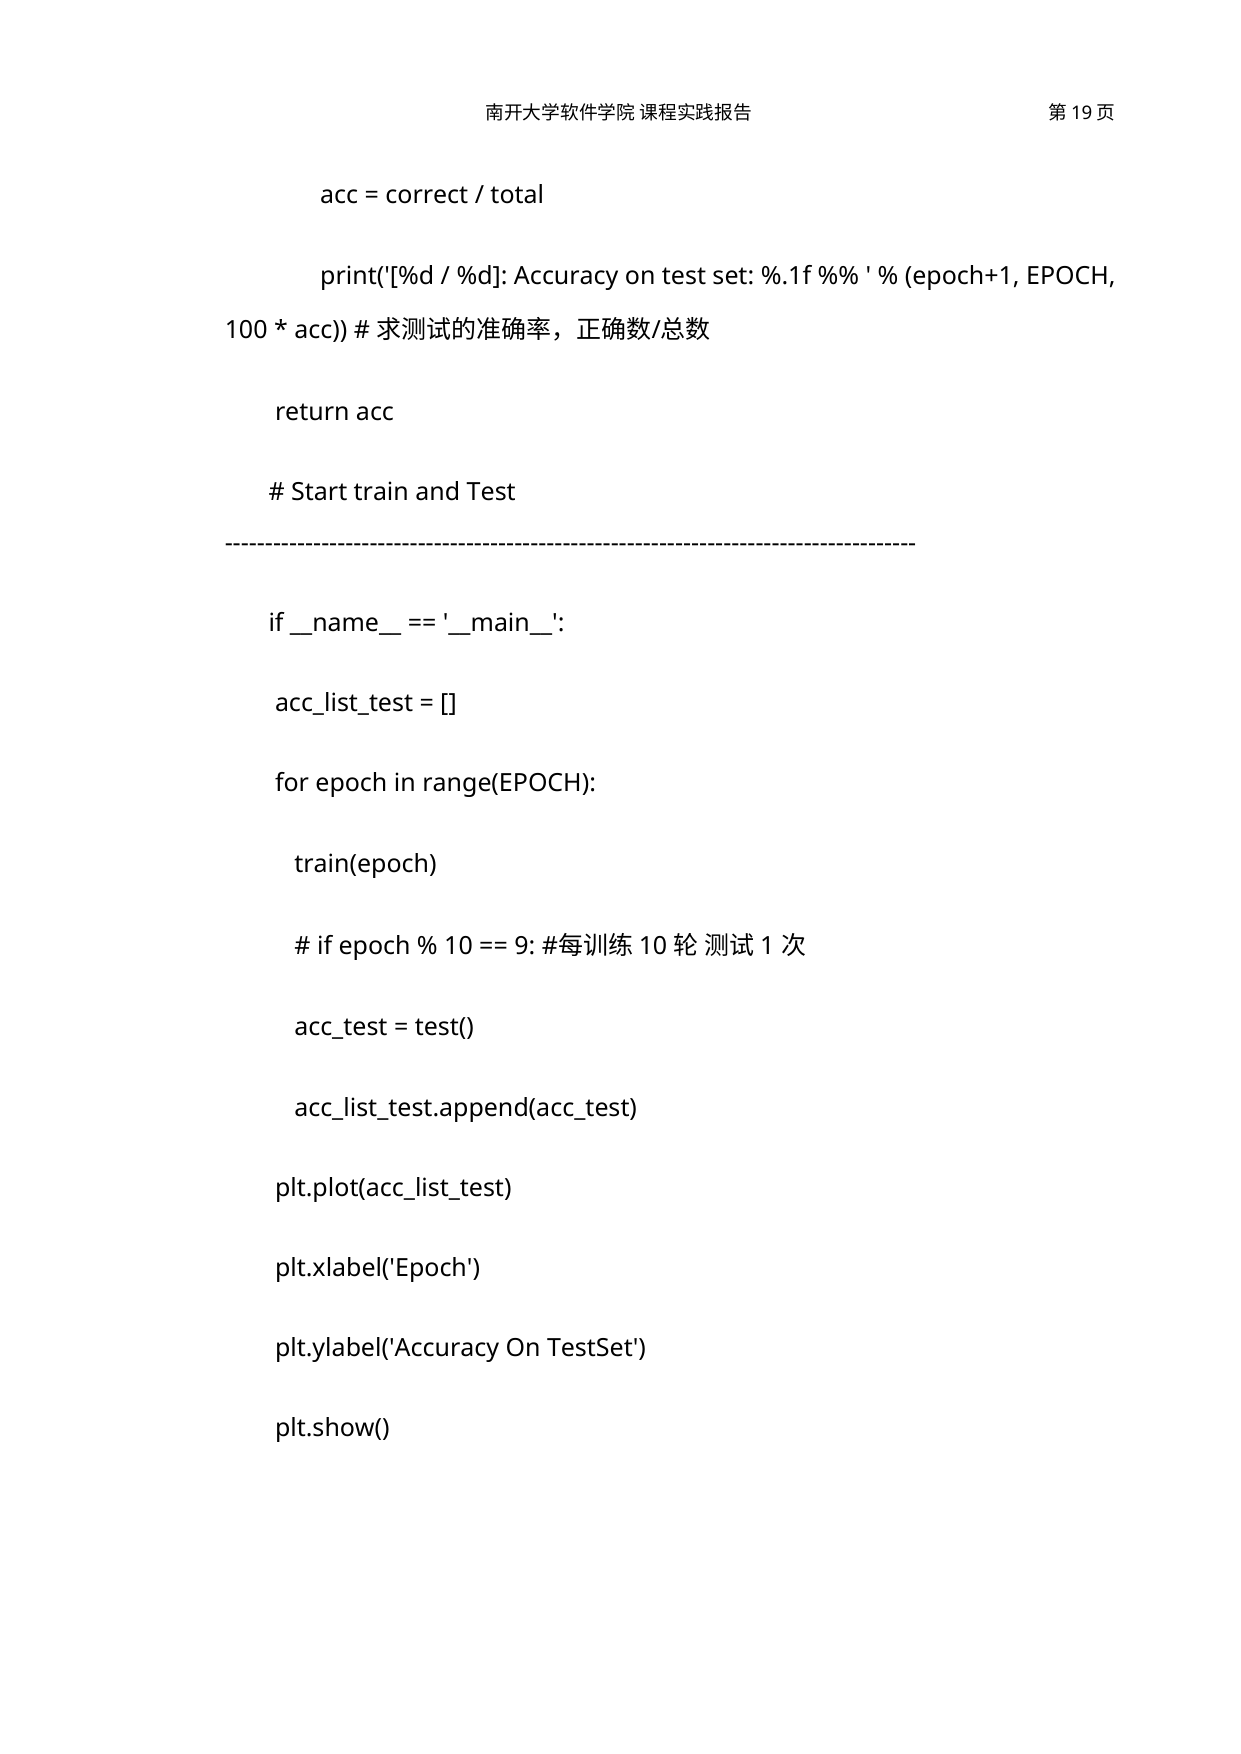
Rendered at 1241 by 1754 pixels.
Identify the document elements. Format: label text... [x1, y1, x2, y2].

text if __name__ == '__main__': [224, 604, 1122, 639]
text plt.xlabel('Epoch') [224, 1249, 1122, 1284]
text plt.show() [224, 1410, 1122, 1444]
text # Start train and Test -------------------------------------------------------------------------------------- [224, 473, 1122, 558]
text for epoch in range(EPOCH): [224, 765, 1122, 799]
text acc_list_test.append(acc_test) [224, 1089, 1122, 1123]
text acc_test = test() [224, 1009, 1122, 1043]
text return acc [224, 393, 1122, 427]
text plt.plot(acc_list_test) [224, 1169, 1122, 1203]
text train(epoch) [224, 845, 1122, 879]
text print('[%d / %d]: Accuracy on test set: %.1f %% ' % (epoch+1, EPOCH, 100 * acc)) # 求测试的准确率，正确数/总数 [224, 257, 1122, 346]
text acc_list_test = [] [224, 685, 1122, 719]
text # if epoch % 10 == 9: #每训练 10 轮 测试 1 次 [224, 925, 1122, 962]
text acc = correct / total [224, 177, 1122, 211]
text plt.ylabel('Accuracy On TestSet') [224, 1330, 1122, 1364]
